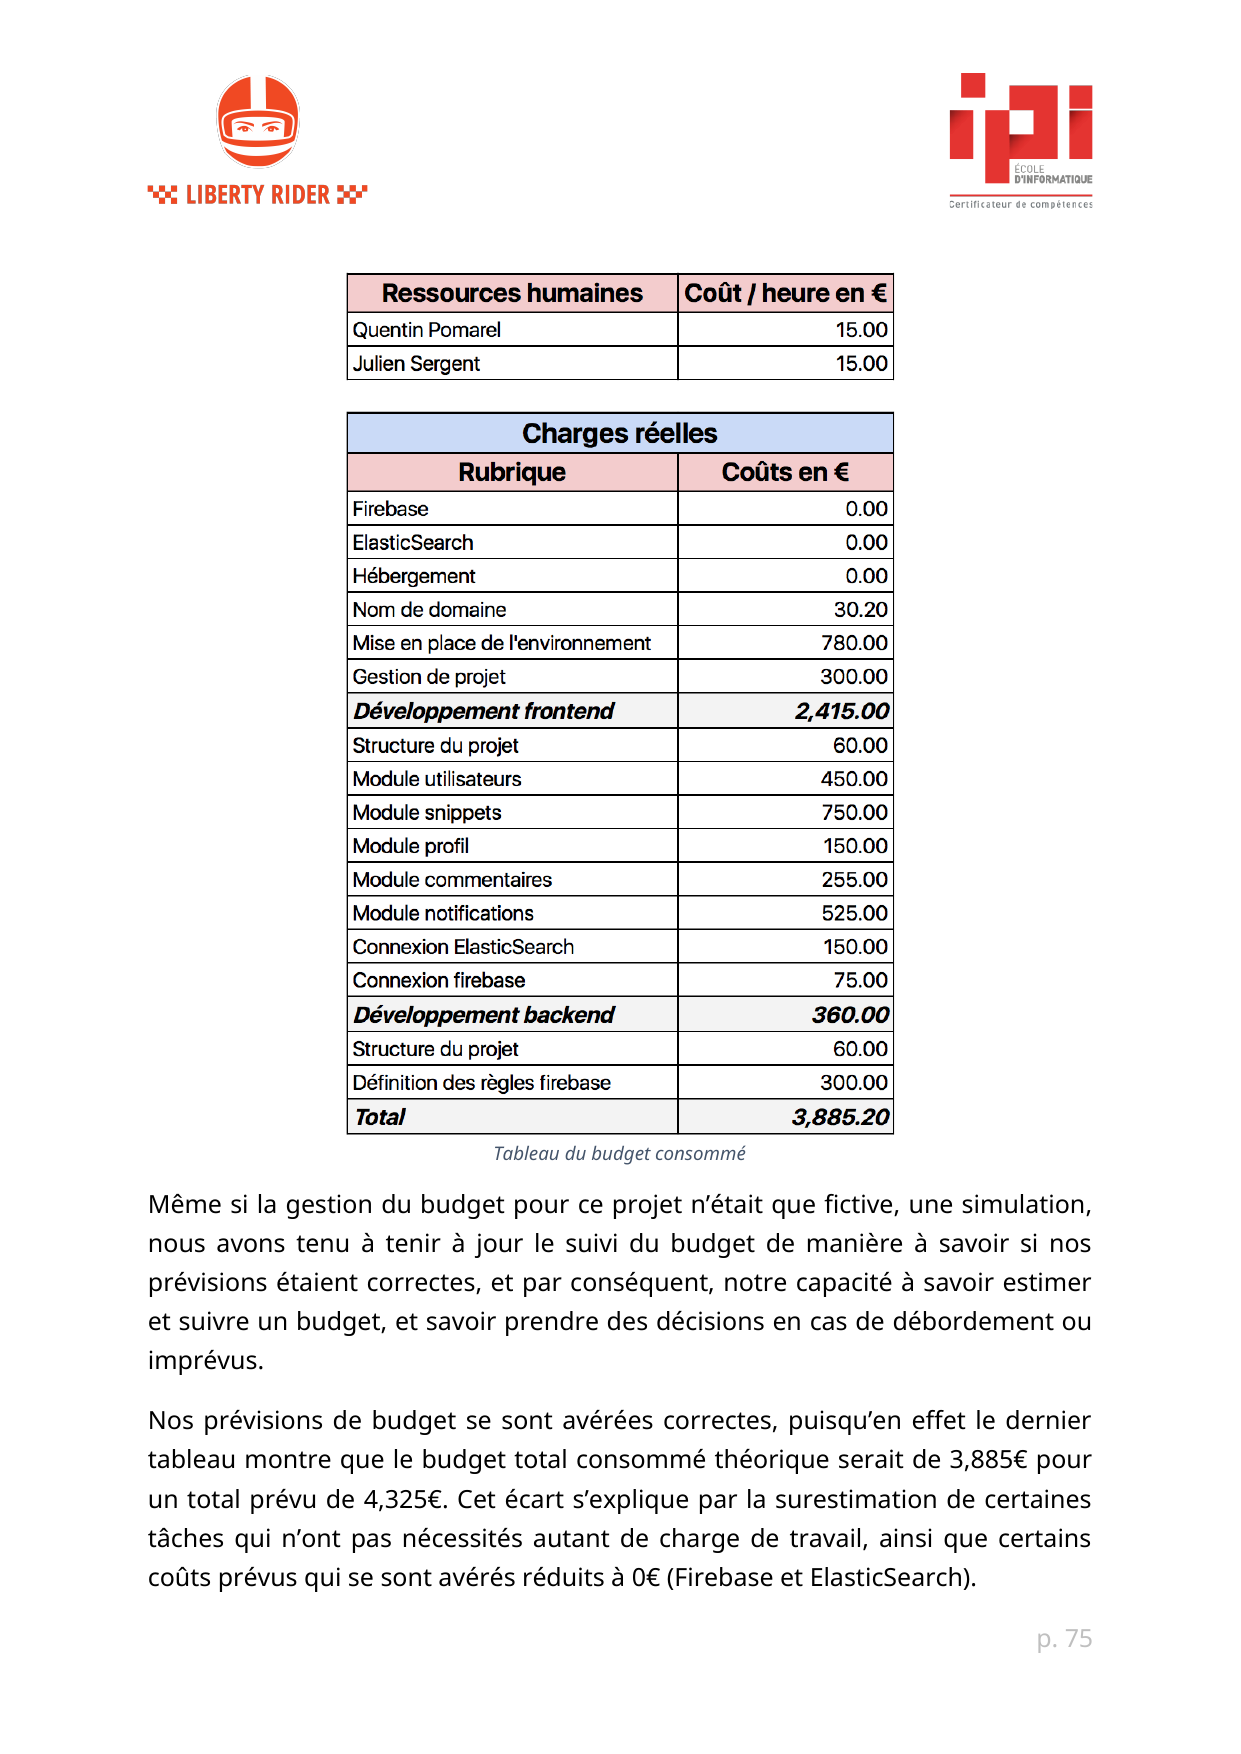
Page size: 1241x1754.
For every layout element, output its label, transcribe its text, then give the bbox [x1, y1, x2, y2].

text Même si la gestion du budget pour ce projet n’était que fictive, une simulation, nous avons tenu à tenir à jour le suivi du budget de manière à savoir si nos prévisions étaient correctes, et par conséquent, notre capacité à savoir estimer et suivre un budget, et savoir prendre des décisions en cas de débordement ou imprévus. [148, 1186, 1093, 1377]
picture [346, 272, 895, 1135]
picture [147, 75, 368, 209]
picture [949, 73, 1093, 209]
text Tableau du budget consommé [148, 1140, 1093, 1165]
text Nos prévisions de budget se sont avérées correctes, puisqu’en effet le dernier tableau montre que le budget total consommé théorique serait de 3,885€ pour un total prévu de 4,325€. Cet écart s’explique par la surestimation de certaines tâches qui n’ont pas nécessités autant de charge de travail, ainsi que certains coûts prévus qui se sont avérés réduits à 0€ (Firebase et ElasticSearch). [148, 1403, 1093, 1594]
